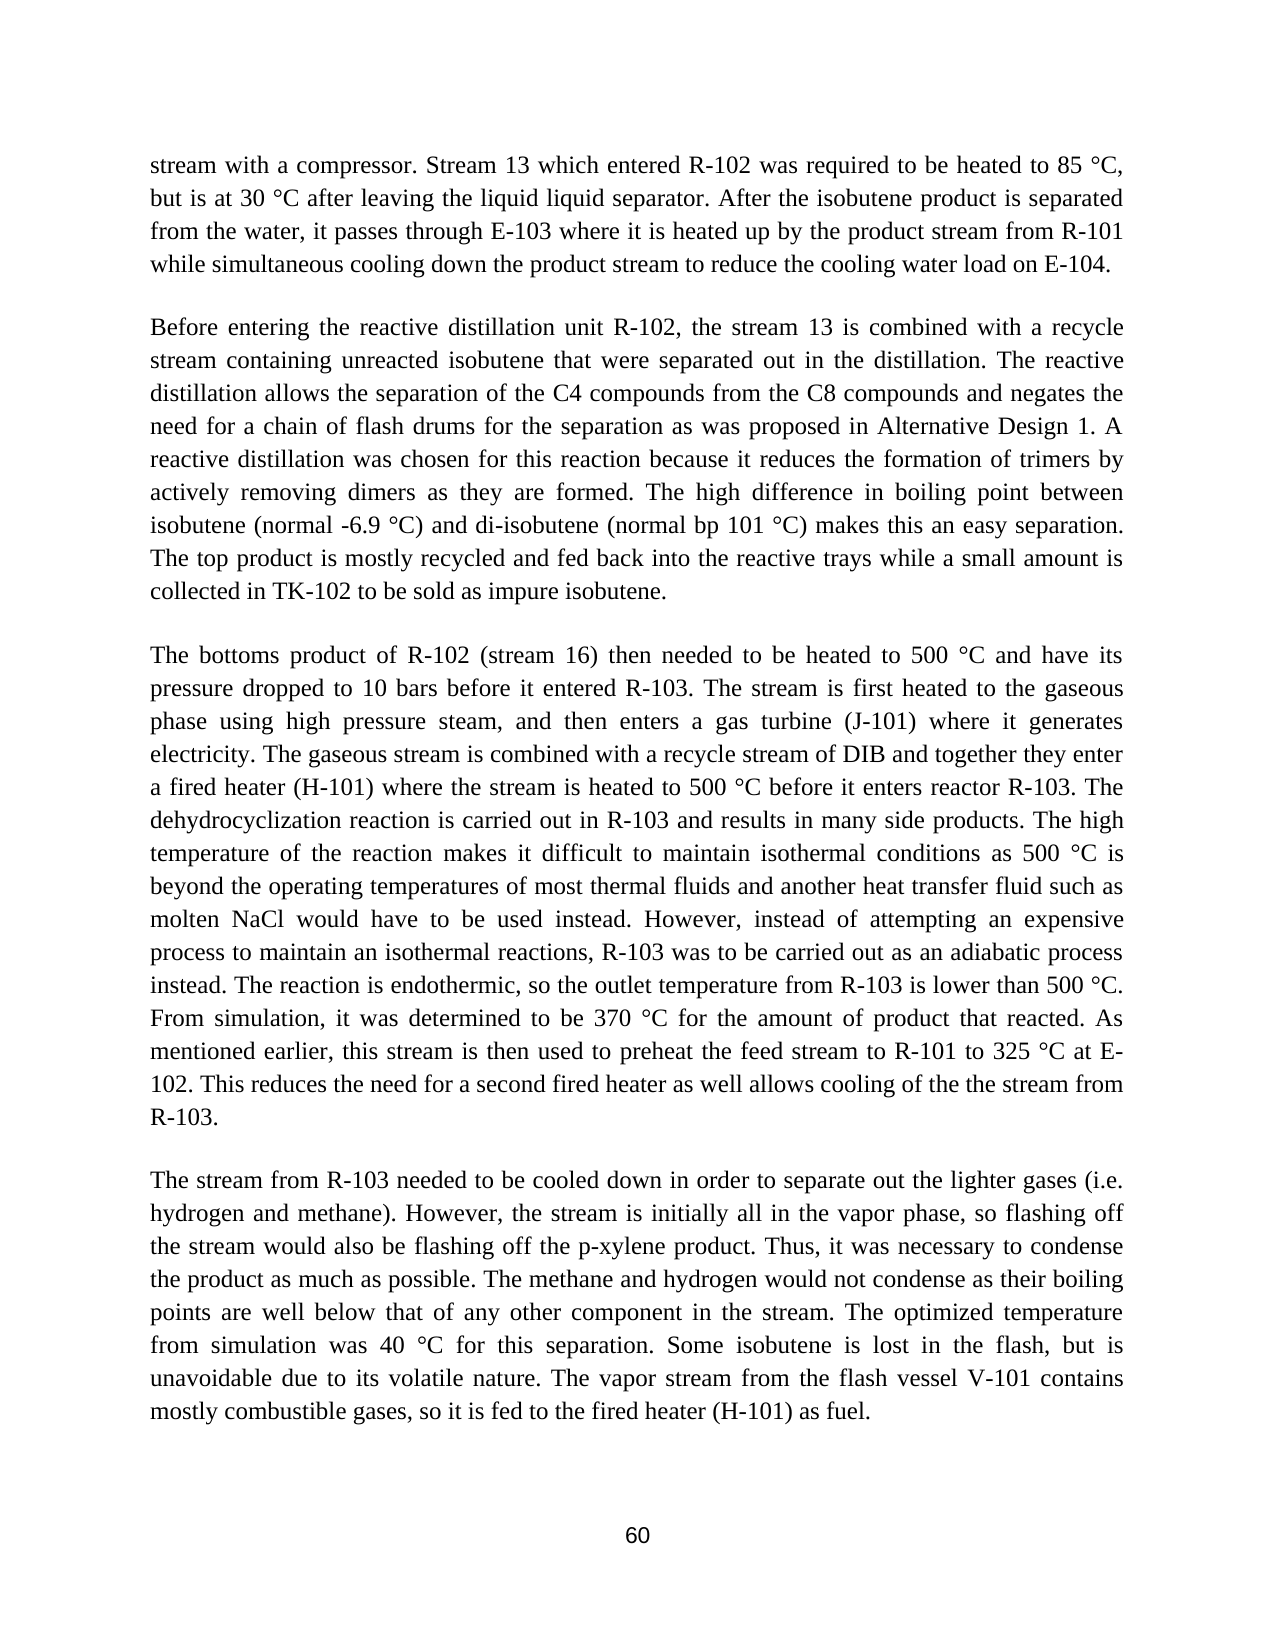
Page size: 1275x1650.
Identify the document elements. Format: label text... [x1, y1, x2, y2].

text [150, 150, 1125, 278]
text Before entering the reactive distillation unit R-102, the stream 13 is combined with a recycle stream containing unreacted isobutene that were separated out in the distillation. The reactive distillation allows the separation of the C4 compounds from the C8 compounds and negates the need for a chain of flash drums for the separation as was proposed in Alternative Design 1. A reactive distillation was chosen for this reaction because it reduces the formation of trimers by actively removing dimers as they are formed. The high difference in boiling point between isobutene (normal -6.9 °C) and di-isobutene (normal bp 101 °C) makes this an easy separation. The top product is mostly recycled and fed back into the reactive trays while a small amount is collected in TK-102 to be sold as impure isobutene. [150, 312, 1125, 605]
text The stream from R-103 needed to be cooled down in order to separate out the lighter gases (i.e. hydrogen and methane). However, the stream is initially all in the vapor phase, so flashing off the stream would also be flashing off the p-xylene product. Thus, it was necessary to condense the product as much as possible. The methane and hydrogen would not condense as their boiling points are well below that of any other component in the stream. The optimized temperature from simulation was 40 °C for this separation. Some isobutene is lost in the flash, but is unavoidable due to its volatile nature. The vapor stream from the flash vessel V-101 contains mostly combustible gases, so it is fed to the fired heater (H-101) as fuel. [150, 1165, 1125, 1425]
text The bottoms product of R-102 (stream 16) then needed to be heated to 500 °C and have its pressure dropped to 10 bars before it entered R-103. The stream is first heated to the gaseous phase using high pressure steam, and then enters a gas turbine (J-101) where it generates electricity. The gaseous stream is combined with a recycle stream of DIB and together they enter a fired heater (H-101) where the stream is heated to 500 °C before it enters reactor R-103. The dehydrocyclization reaction is carried out in R-103 and results in many side products. The high temperature of the reaction makes it difficult to maintain isothermal conditions as 500 °C is beyond the operating temperatures of most thermal fluids and another heat transfer fluid such as molten NaCl would have to be used instead. However, instead of attempting an expensive process to maintain an isothermal reactions, R-103 was to be carried out as an adiabatic process instead. The reaction is endothermic, so the outlet temperature from R-103 is lower than 500 °C. From simulation, it was determined to be 370 °C for the amount of product that reacted. As mentioned earlier, this stream is then used to preheat the feed stream to R-101 to 325 °C at E-102. This reduces the need for a second fired heater as well allows cooling of the the stream from R-103. [150, 640, 1125, 1131]
